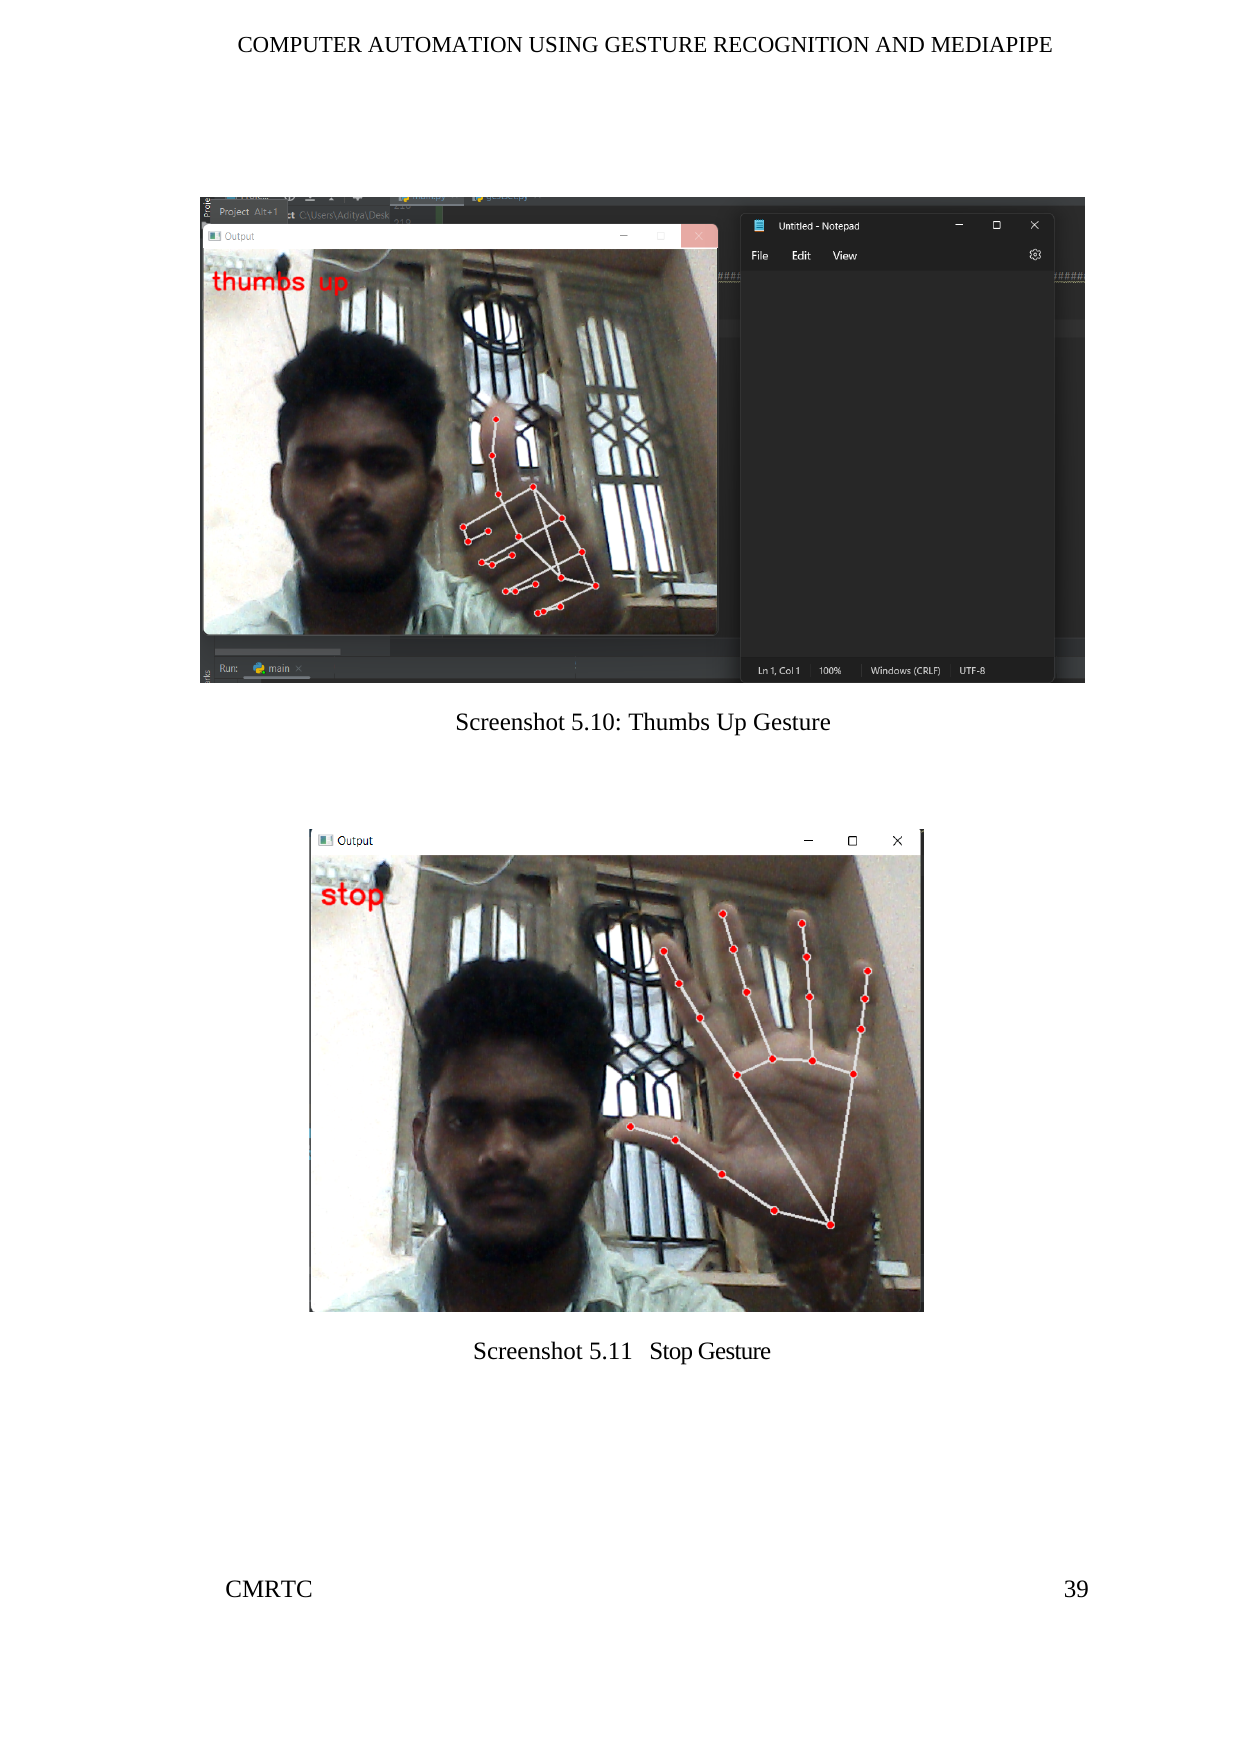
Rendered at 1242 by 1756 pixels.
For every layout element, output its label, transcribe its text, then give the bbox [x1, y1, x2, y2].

text Screenshot 5.10: Thumbs Up Gesture [117, 707, 1137, 736]
picture [309, 829, 924, 1312]
picture [200, 197, 1085, 683]
text Screenshot 5.11 Stop Gesture [117, 1336, 1137, 1365]
